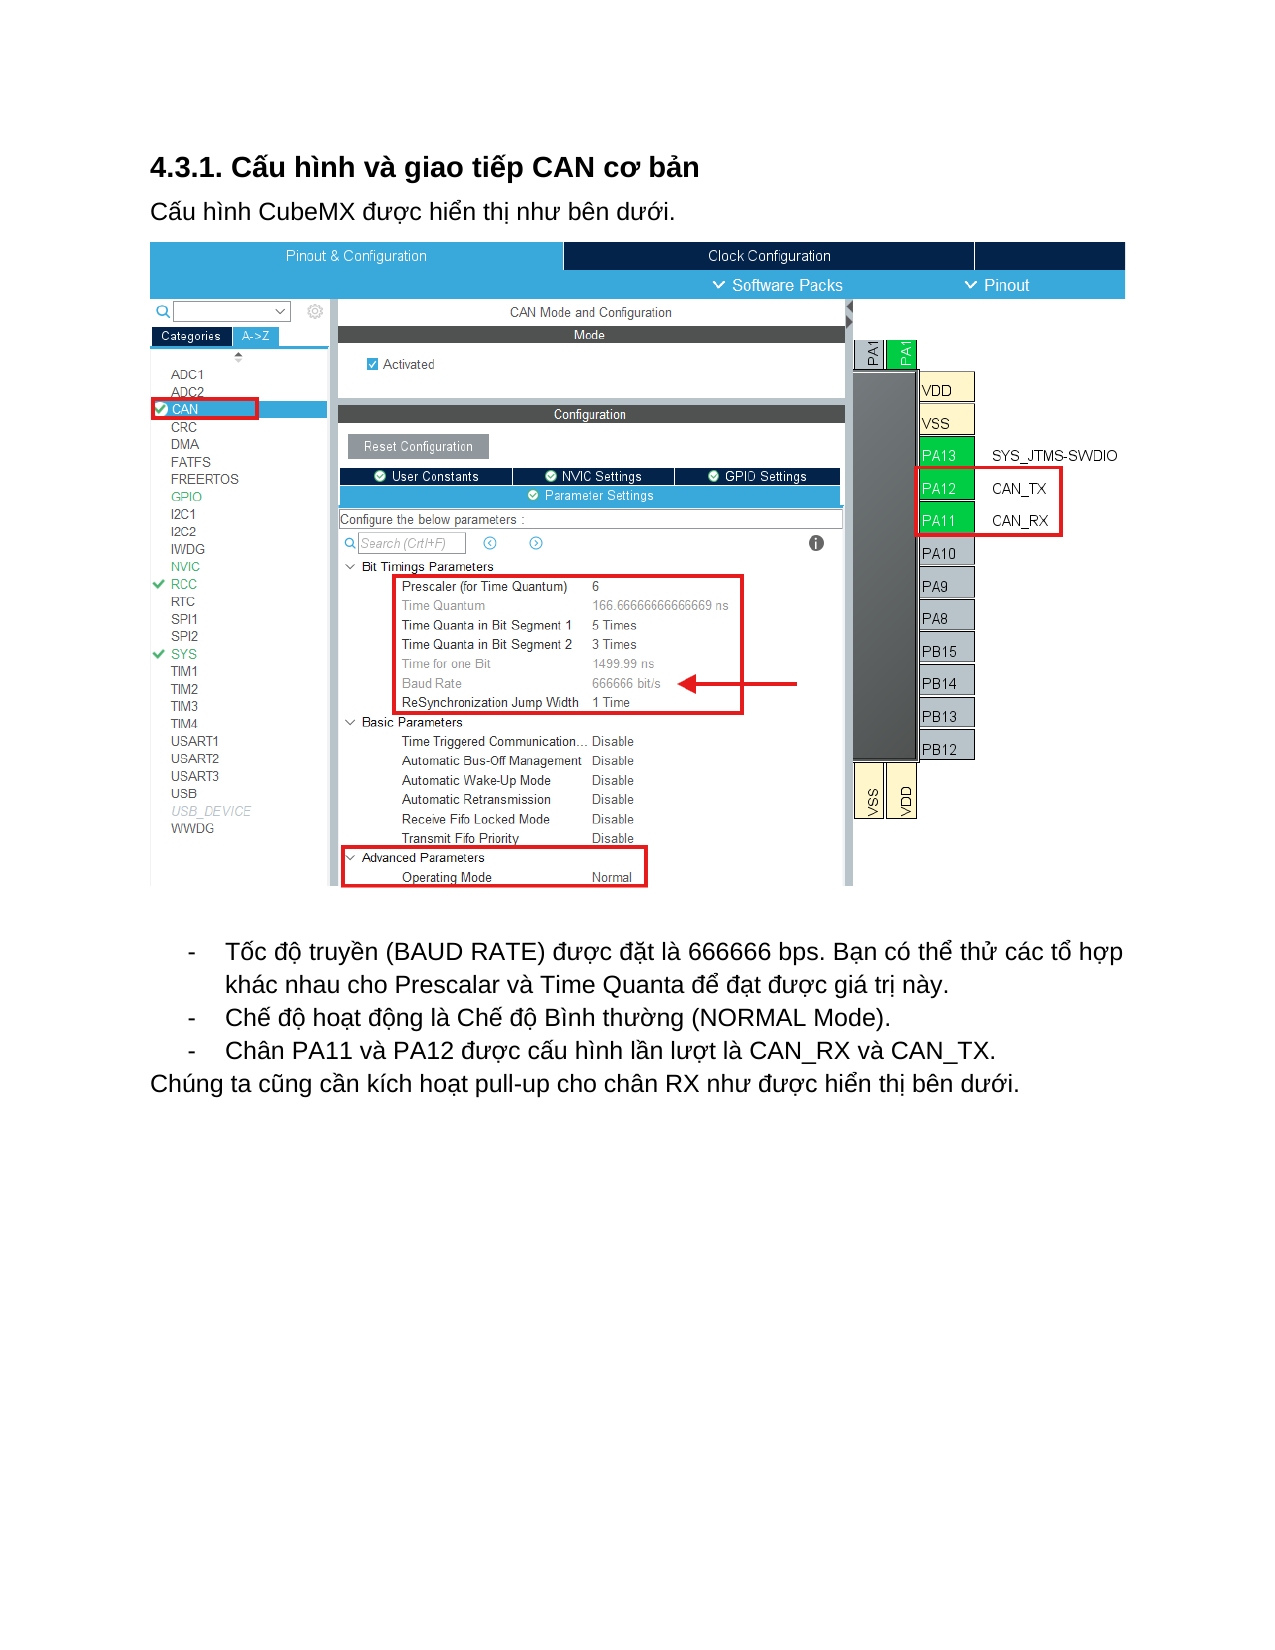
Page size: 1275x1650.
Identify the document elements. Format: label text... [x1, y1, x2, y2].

subtitle 4.3.1. Cấu hình và giao tiếp CAN cơ bản [150, 150, 1125, 183]
list Chân PA11 và PA12 được cấu hình lần lượt là CAN_RX và CAN_TX. [187, 1036, 1125, 1065]
text Chúng ta cũng cần kích hoạt pull-up cho chân RX như được hiển thị bên dưới. [150, 1069, 1125, 1098]
picture [150, 242, 1125, 888]
text Cấu hình CubeMX được hiển thị như bên dưới. [150, 197, 1125, 226]
list Tốc độ truyền (BAUD RATE) được đặt là 666666 bps. Bạn có thể thử các tổ hợp khác nhau cho Prescalar và Time Quanta để đạt được giá trị này. [187, 937, 1125, 999]
list Chế độ hoạt động là Chế độ Bình thường (NORMAL Mode). [187, 1003, 1125, 1032]
